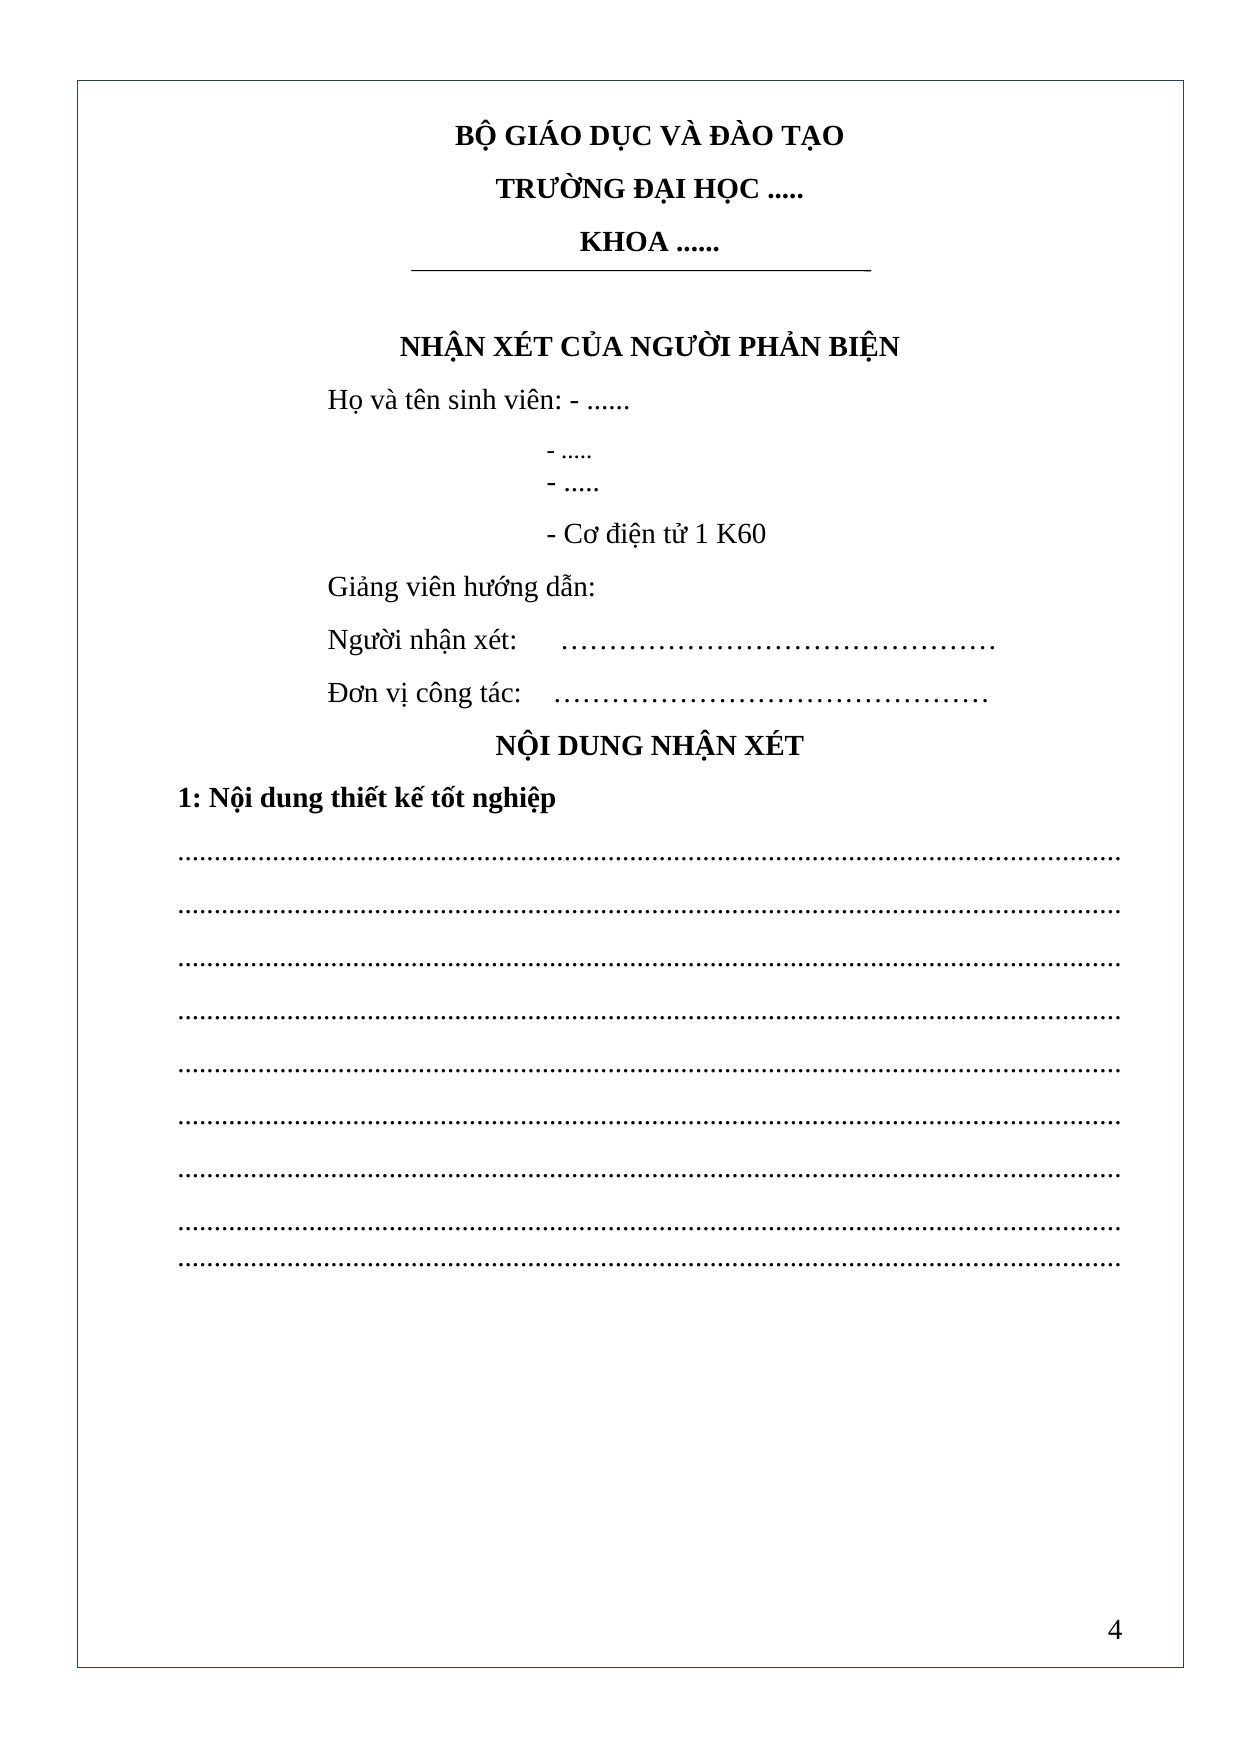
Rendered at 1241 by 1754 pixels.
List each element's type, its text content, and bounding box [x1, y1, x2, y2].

text - Cơ điện tử 1 K60 [177, 517, 1122, 550]
text - ..... [177, 464, 1122, 497]
text BỘ GIÁO DỤC VÀ ĐÀO TẠO [177, 118, 1122, 152]
text 1: Nội dung thiết kế tốt nghiệp [177, 781, 1122, 814]
text Họ và tên sinh viên: - ...... [177, 382, 1122, 416]
text NHẬN XÉT CỦA NGƯỜI PHẢN BIỆN [177, 329, 1122, 363]
text Đơn vị công tác: ……………………………………… [177, 675, 1122, 708]
text KHOA ...... [177, 224, 1122, 257]
list - ..... [546, 435, 1122, 464]
text Người nhận xét: ……………………………………… [177, 622, 1122, 656]
text NỘI DUNG NHẬN XÉT [177, 728, 1122, 761]
text TRƯỜNG ĐẠI HỌC ..... [177, 171, 1122, 204]
text Giảng viên hướng dẫn: [177, 569, 1122, 603]
